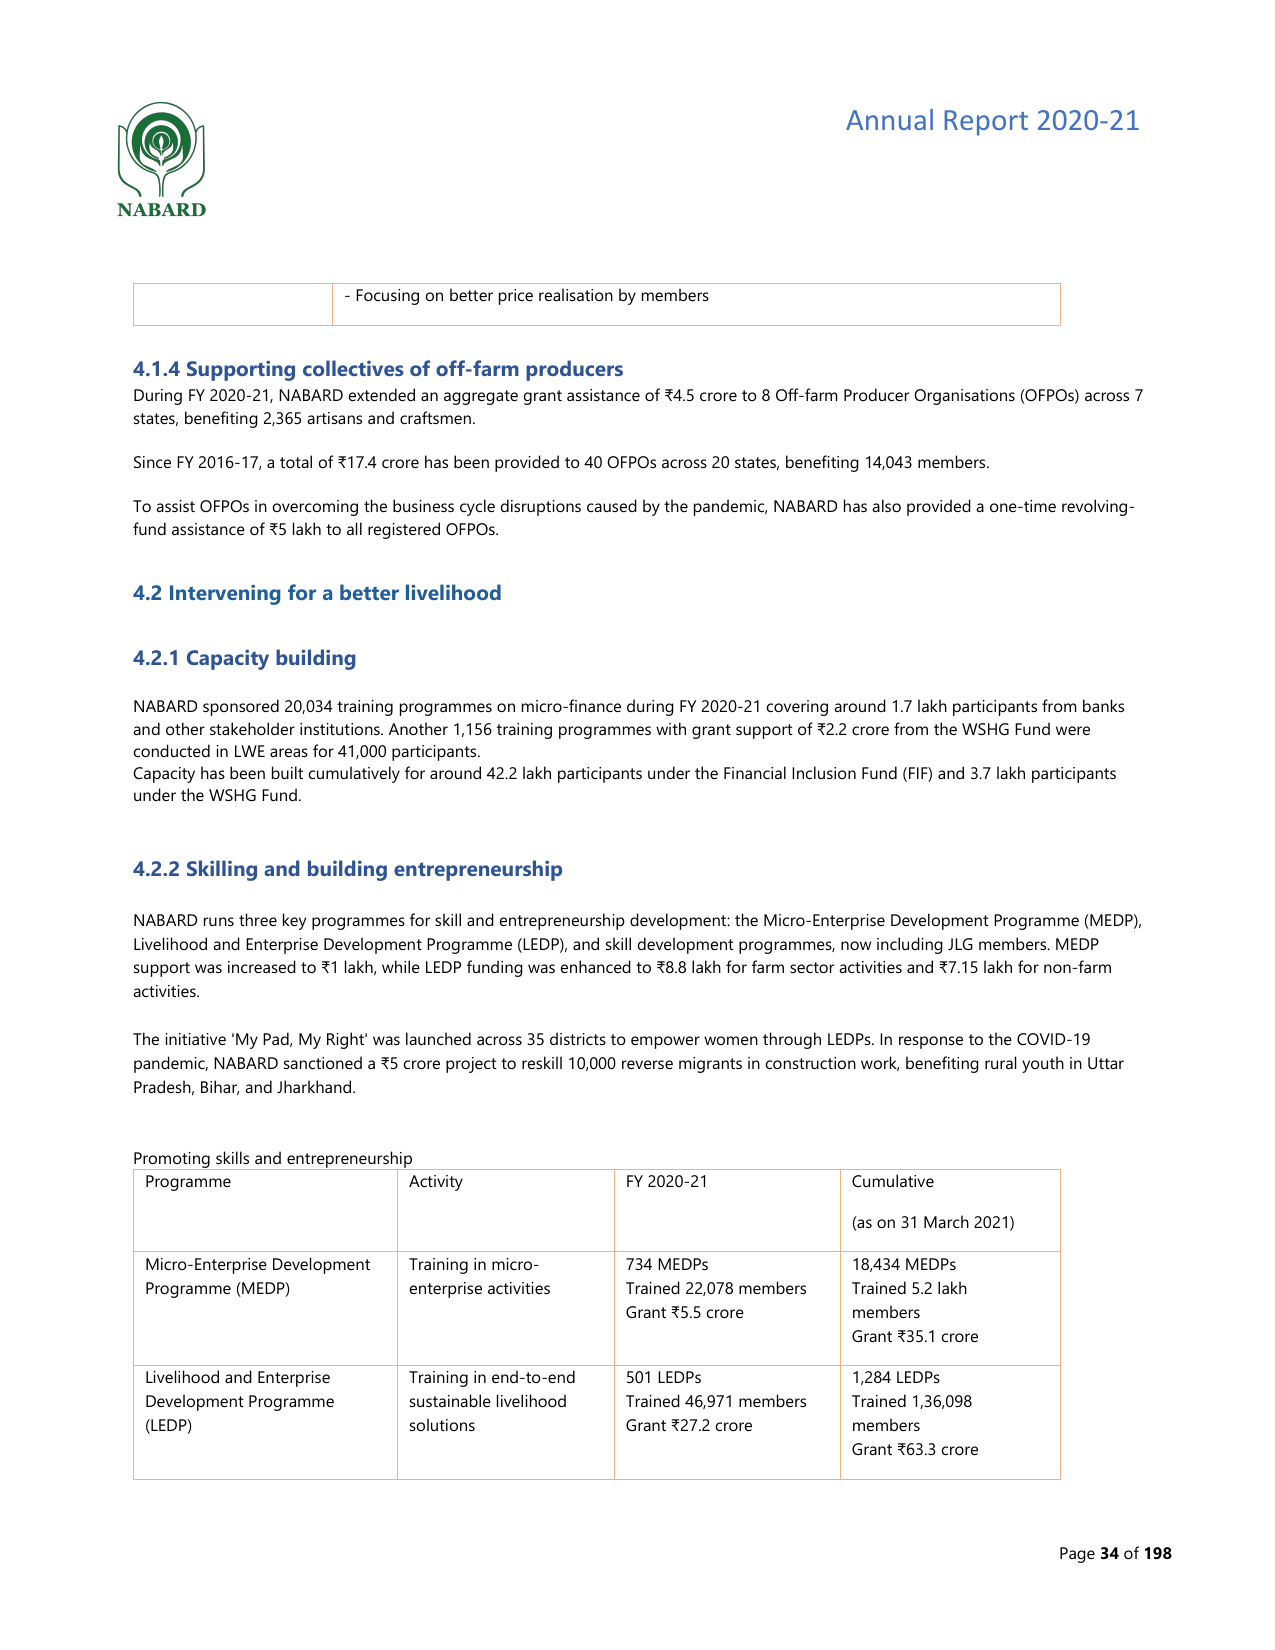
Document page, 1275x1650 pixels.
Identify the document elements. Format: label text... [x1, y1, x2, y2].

text NABARD runs three key programmes for skill and entrepreneurship development: the Micro-Enterprise Development Programme (MEDP), Livelihood and Enterprise Development Programme (LEDP), and skill development programmes, now including JLG members. MEDP support was increased to ₹1 lakh, while LEDP funding was enhanced to ₹8.8 lakh for farm sector activities and ₹7.15 lakh for non-farm activities. [133, 908, 1157, 1002]
text NABARD sponsored 20,034 training programmes on micro-finance during FY 2020-21 covering around 1.7 lakh participants from banks and other stakeholder institutions. Another 1,156 training programmes with grant support of ₹2.2 crore from the WSHG Fund were conducted in LWE areas for 41,000 participants. [133, 695, 1157, 761]
subtitle 4.2.1 Capacity building [133, 643, 1157, 670]
text During FY 2020-21, NABARD extended an aggregate grant assistance of ₹4.5 crore to 8 Off-farm Producer Organisations (OFPOs) across 7 states, benefiting 2,365 artisans and craftsmen. [133, 384, 1157, 428]
table_header Activity [398, 1170, 614, 1251]
text Promoting skills and entrepreneurship [133, 1146, 1157, 1168]
table_header Cumulative (as on 31 March 2021) [841, 1170, 1060, 1251]
table_cell 1,284 LEDPs Trained 1,36,098 members Grant ₹63.3 crore [841, 1366, 1060, 1479]
table_cell - Focusing on better price realisation by members [333, 284, 1060, 325]
table_cell Livelihood and Enterprise Development Programme (LEDP) [134, 1366, 397, 1479]
text The initiative 'My Pad, My Right' was launched across 35 districts to empower women through LEDPs. In response to the COVID-19 pandemic, NABARD sanctioned a ₹5 crore project to reskill 10,000 reverse migrants in construction work, benefiting rural youth in Uttar Pradesh, Bihar, and Jharkhand. [133, 1028, 1157, 1098]
table_header FY 2020-21 [615, 1170, 840, 1251]
table_cell 734 MEDPs Trained 22,078 members Grant ₹5.5 crore [615, 1252, 840, 1365]
table_cell 501 LEDPs Trained 46,971 members Grant ₹27.2 crore [615, 1366, 840, 1479]
subtitle 4.2.2 Skilling and building entrepreneurship [133, 854, 1157, 882]
text Capacity has been built cumulatively for around 42.2 lakh participants under the Financial Inclusion Fund (FIF) and 3.7 lakh participants under the WSHG Fund. [133, 761, 1157, 806]
table_cell Micro-Enterprise Development Programme (MEDP) [134, 1252, 397, 1365]
table_cell 18,434 MEDPs Trained 5.2 lakh members Grant ₹35.1 crore [841, 1252, 1060, 1365]
subtitle 4.2 Intervening for a better livelihood [133, 578, 1157, 606]
table_header Programme [134, 1170, 397, 1251]
subtitle 4.1.4 Supporting collectives of off-farm producers [133, 354, 1157, 382]
text To assist OFPOs in overcoming the business cycle disruptions caused by the pandemic, NABARD has also provided a one-time revolving-fund assistance of ₹5 lakh to all registered OFPOs. [133, 495, 1157, 539]
text Since FY 2016-17, a total of ₹17.4 crore has been provided to 40 OFPOs across 20 states, benefiting 14,043 members. [133, 450, 1157, 473]
table_cell Training in micro-enterprise activities [398, 1252, 614, 1365]
table_cell Training in end-to-end sustainable livelihood solutions [398, 1366, 614, 1479]
picture [114, 100, 209, 218]
